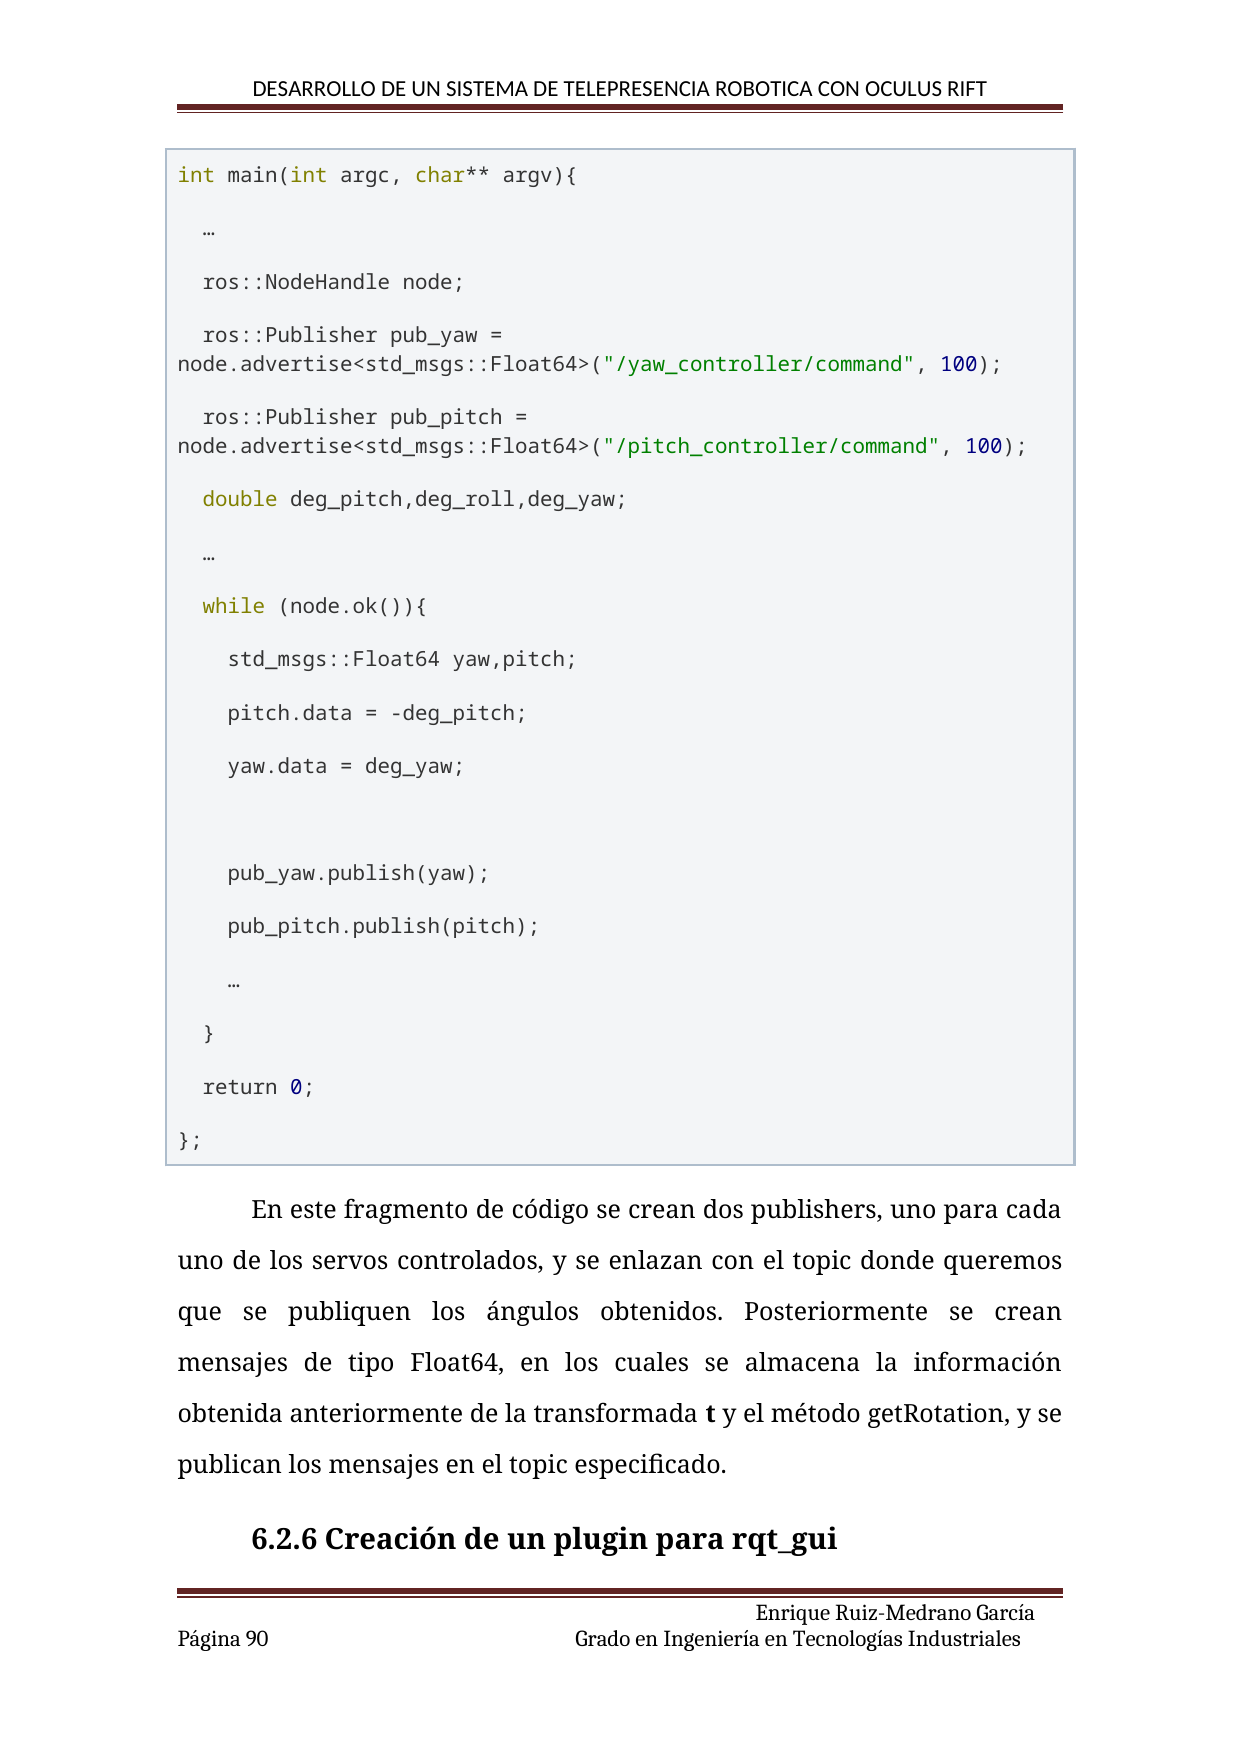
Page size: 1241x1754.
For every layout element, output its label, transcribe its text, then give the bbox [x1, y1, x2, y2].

text En este fragmento de código se crean dos publishers, uno para cada uno de los servos controlados, y se enlazan con el topic donde queremos que se publiquen los ángulos obtenidos. Posteriormente se crean mensajes de tipo Float64, en los cuales se almacena la información obtenida anteriormente de la transformada t y el método getRotation, y se publican los mensajes en el topic especificado. [177, 1191, 1063, 1481]
text }; [167, 1113, 1073, 1164]
text return 0; [167, 1059, 1073, 1100]
text ros::Publisher pub_pitch = node.advertise<std_msgs::Float64>("/pitch_controller/command", 100); [167, 390, 1073, 459]
text pub_pitch.publish(pitch); [167, 899, 1073, 940]
text } [167, 1006, 1073, 1047]
text std_msgs::Float64 yaw,pitch; [167, 632, 1073, 673]
text pitch.data = -deg_pitch; [167, 685, 1073, 726]
text … [167, 201, 1073, 242]
text 6.2.6 Creación de un plugin para rqt_gui [177, 1518, 1063, 1558]
text ros::Publisher pub_yaw = node.advertise<std_msgs::Float64>("/yaw_controller/command", 100); [167, 308, 1073, 377]
text ros::NodeHandle node; [167, 254, 1073, 295]
text int main(int argc, char** argv){ [167, 150, 1073, 188]
text … [167, 525, 1073, 566]
text double deg_pitch,deg_roll,deg_yaw; [167, 472, 1073, 513]
text … [167, 953, 1073, 993]
text yaw.data = deg_yaw; [167, 739, 1073, 780]
text while (node.ok()){ [167, 578, 1073, 619]
text pub_yaw.publish(yaw); [167, 846, 1073, 887]
